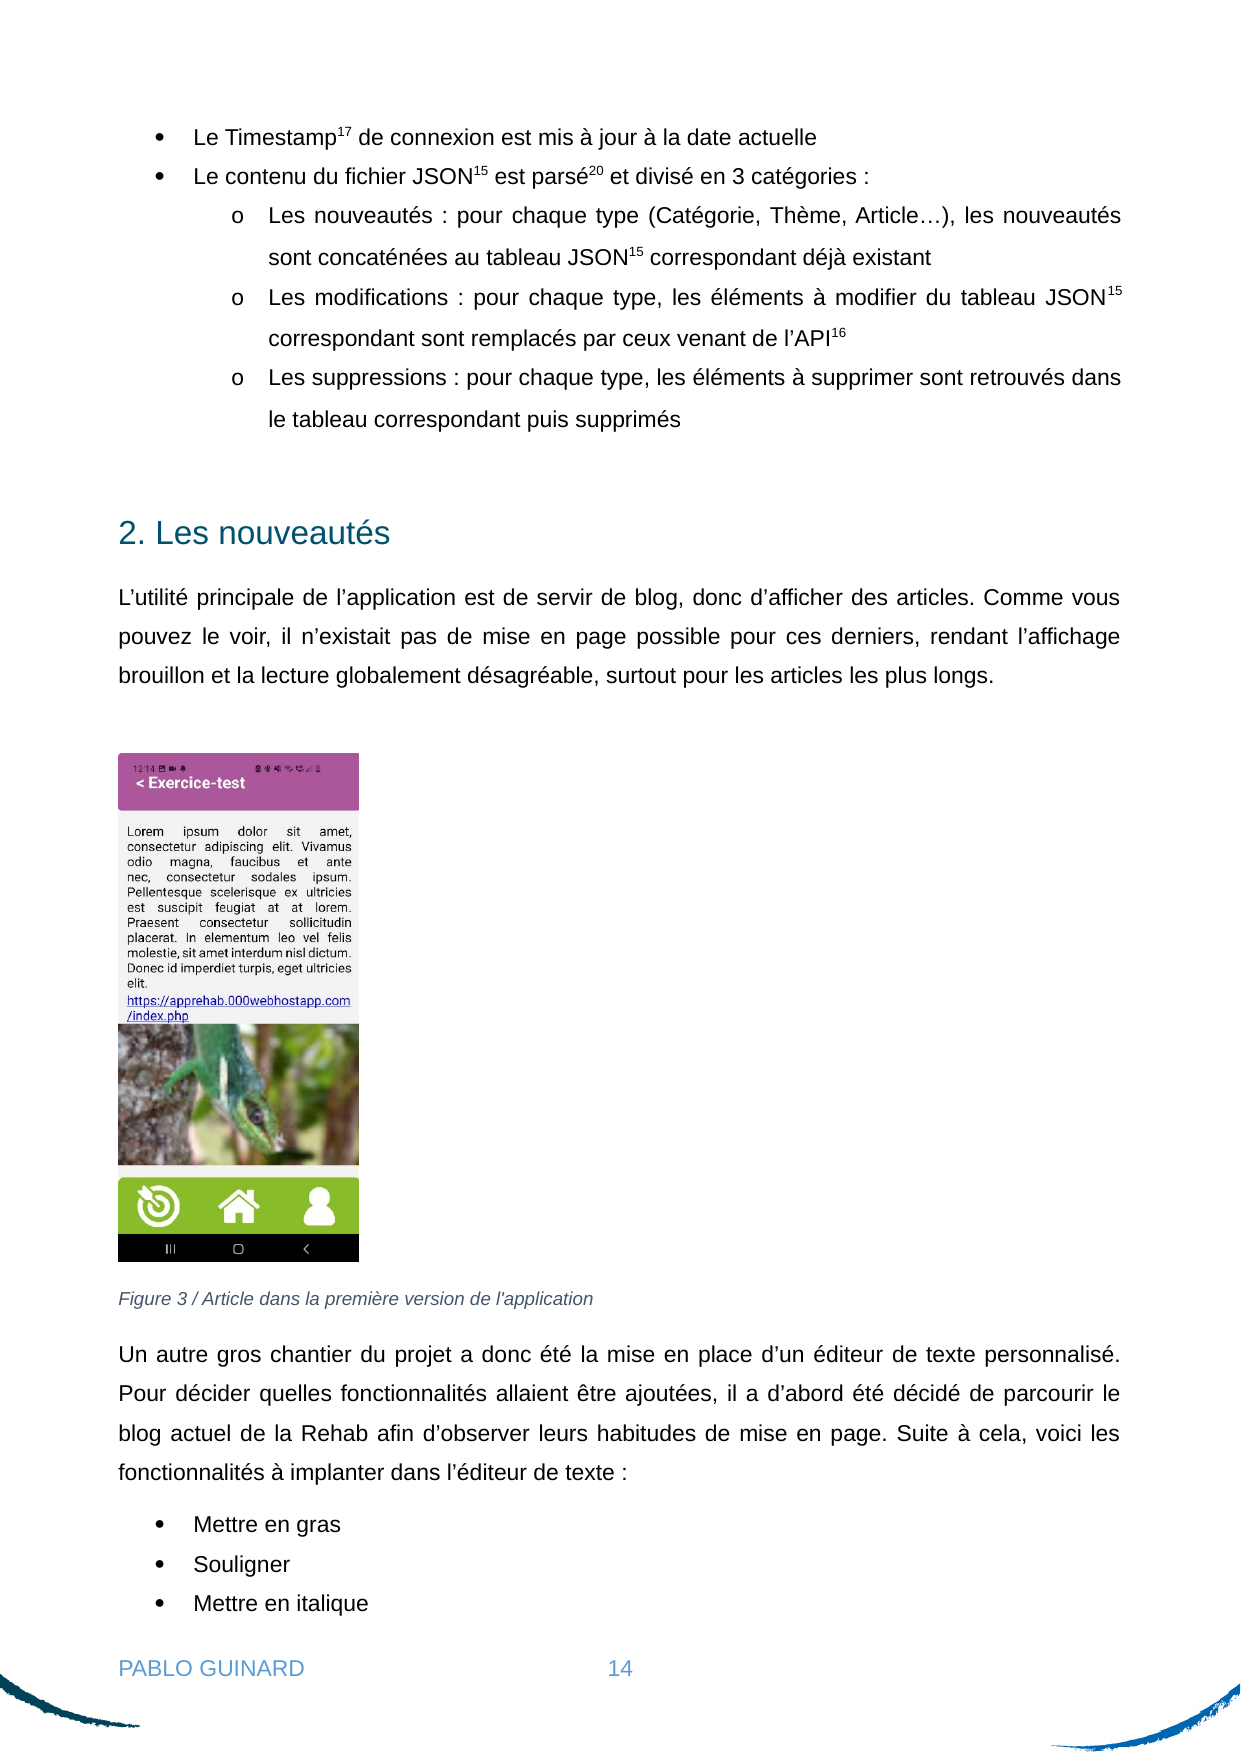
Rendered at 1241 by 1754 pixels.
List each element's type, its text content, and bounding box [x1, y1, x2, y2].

list Souligner [156, 1551, 1122, 1577]
picture [1035, 1618, 1241, 1754]
picture [0, 1660, 155, 1754]
text Un autre gros chantier du projet a donc été la mise en place d’un éditeur de texte personnalisé. Pour décider quelles fonctionnalités allaient être ajoutées, il a d’abord été décidé de parcourir le blog actuel de la Rehab afin d’observer leurs habitudes de mise en page. Suite à cela, voici les fonctionnalités à implanter dans l’éditeur de texte : [118, 1341, 1122, 1485]
text L’utilité principale de l’application est de servir de blog, donc d’afficher des articles. Comme vous pouvez le voir, il n’existait pas de mise en page possible pour ces derniers, rendant l’affichage brouillon et la lecture globalement désagréable, surtout pour les articles les plus longs. [118, 583, 1122, 689]
list Les suppressions : pour chaque type, les éléments à supprimer sont retrouvés dans le tableau correspondant puis supprimés [231, 364, 1122, 432]
list Mettre en gras [156, 1511, 1122, 1537]
picture [118, 753, 359, 1262]
list Les modifications : pour chaque type, les éléments à modifier du tableau JSON15 correspondant sont remplacés par ceux venant de l’API16 [231, 283, 1122, 351]
picture [136, 1662, 142, 1670]
subtitle 2. Les nouveautés [118, 513, 1122, 552]
list Les nouveautés : pour chaque type (Catégorie, Thème, Article…), les nouveautés sont concaténées au tableau JSON15 correspondant déjà existant [231, 202, 1122, 270]
picture [122, 1662, 130, 1668]
list Mettre en italique [156, 1590, 1122, 1616]
text Figure 3 / Article dans la première version de l'application [118, 1287, 1122, 1309]
list Le contenu du fichier JSON15 est parsé20 et divisé en 3 catégories : [156, 163, 1122, 189]
list Le Timestamp17 de connexion est mis à jour à la date actuelle [156, 123, 1122, 150]
